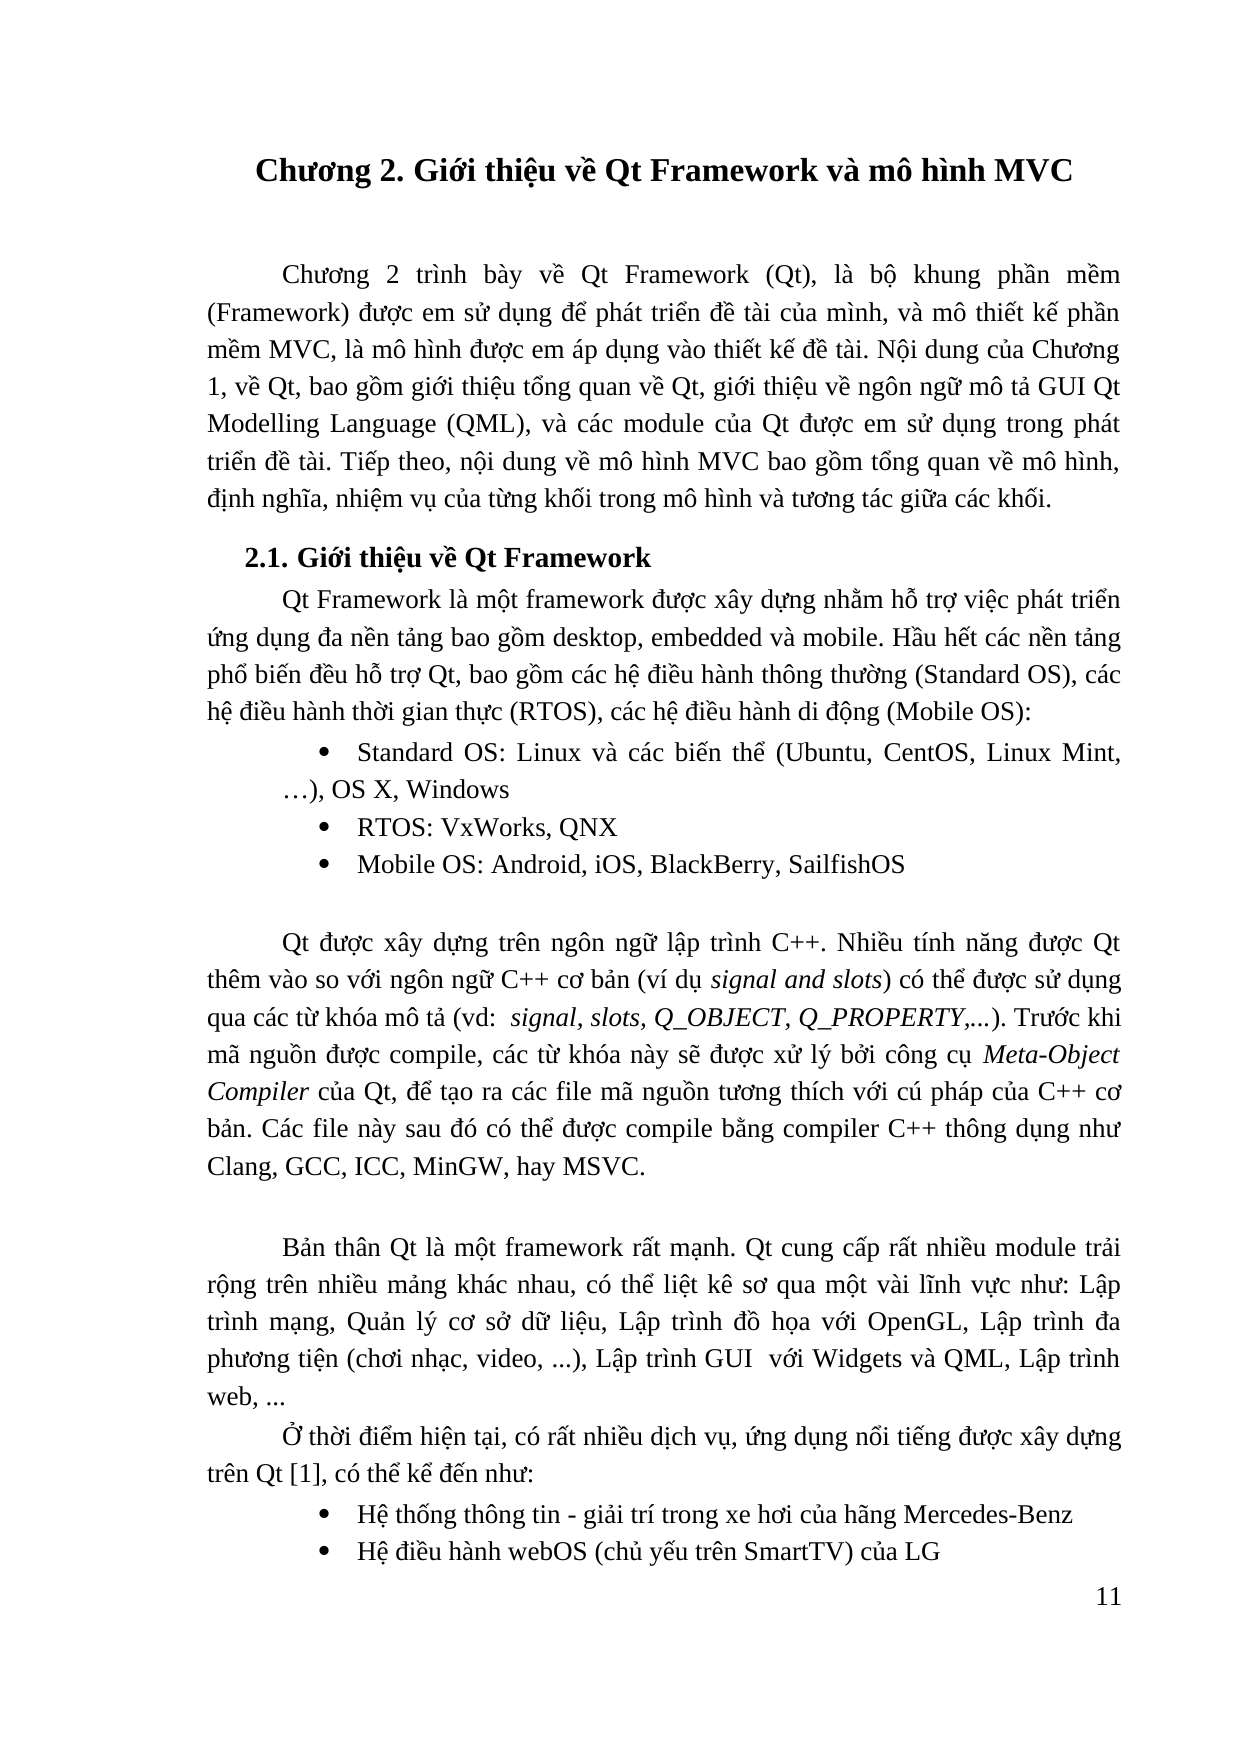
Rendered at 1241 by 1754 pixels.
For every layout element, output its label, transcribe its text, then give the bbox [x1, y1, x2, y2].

list Hệ thống thông tin - giải trí trong xe hơi của hãng Mercedes-Benz [319, 1498, 1122, 1529]
text Ở thời điểm hiện tại, có rất nhiều dịch vụ, ứng dụng nổi tiếng được xây dựng trên Qt [1], có thể kể đến như: [207, 1420, 1122, 1489]
list Standard OS: Linux và các biến thể (Ubuntu, CentOS, Linux Mint,…), OS X, Windows [282, 736, 1122, 804]
list Mobile OS: Android, iOS, BlackBerry, SailfishOS [319, 848, 1122, 879]
list RTOS: VxWorks, QNX [319, 811, 1122, 842]
list Hệ điều hành webOS (chủ yếu trên SmartTV) của LG [319, 1535, 1122, 1567]
text Qt được xây dựng trên ngôn ngữ lập trình C++. Nhiều tính năng được Qt thêm vào so với ngôn ngữ C++ cơ bản (ví dụ signal and slots) có thể được sử dụng qua các từ khóa mô tả (vd: signal, slots, Q_OBJECT, Q_PROPERTY,...). Trước khi mã nguồn được compile, các từ khóa này sẽ được xử lý bởi công cụ Meta-Object Compiler của Qt, để tạo ra các file mã nguồn tương thích với cú pháp của C++ cơ bản. Các file này sau đó có thể được compile bằng compiler C++ thông dụng như Clang, GCC, ICC, MinGW, hay MSVC. [207, 926, 1122, 1181]
text Qt Framework là một framework được xây dựng nhằm hỗ trợ việc phát triển ứng dụng đa nền tảng bao gồm desktop, embedded và mobile. Hầu hết các nền tảng phổ biến đều hỗ trợ Qt, bao gồm các hệ điều hành thông thường (Standard OS), các hệ điều hành thời gian thực (RTOS), các hệ điều hành di động (Mobile OS): [207, 584, 1122, 727]
subtitle Giới thiệu về Qt Framework và mô hình MVC [207, 150, 1122, 188]
subtitle Giới thiệu về Qt Framework [244, 540, 1122, 574]
text Bản thân Qt là một framework rất mạnh. Qt cung cấp rất nhiều module trải rộng trên nhiều mảng khác nhau, có thể liệt kê sơ qua một vài lĩnh vực như: Lập trình mạng, Quản lý cơ sở dữ liệu, Lập trình đồ họa với OpenGL, Lập trình đa phương tiện (chơi nhạc, video, ...), Lập trình GUI với Widgets và QML, Lập trình web, ... [207, 1231, 1122, 1411]
text Chương 2 trình bày về Qt Framework (Qt), là bộ khung phần mềm (Framework) được em sử dụng để phát triển đề tài của mình, và mô thiết kế phần mềm MVC, là mô hình được em áp dụng vào thiết kế đề tài. Nội dung của Chương 1, về Qt, bao gồm giới thiệu tổng quan về Qt, giới thiệu về ngôn ngữ mô tả GUI Qt Modelling Language (QML), và các module của Qt được em sử dụng trong phát triển đề tài. Tiếp theo, nội dung về mô hình MVC bao gồm tổng quan về mô hình, định nghĩa, nhiệm vụ của từng khối trong mô hình và tương tác giữa các khối. [207, 258, 1122, 513]
